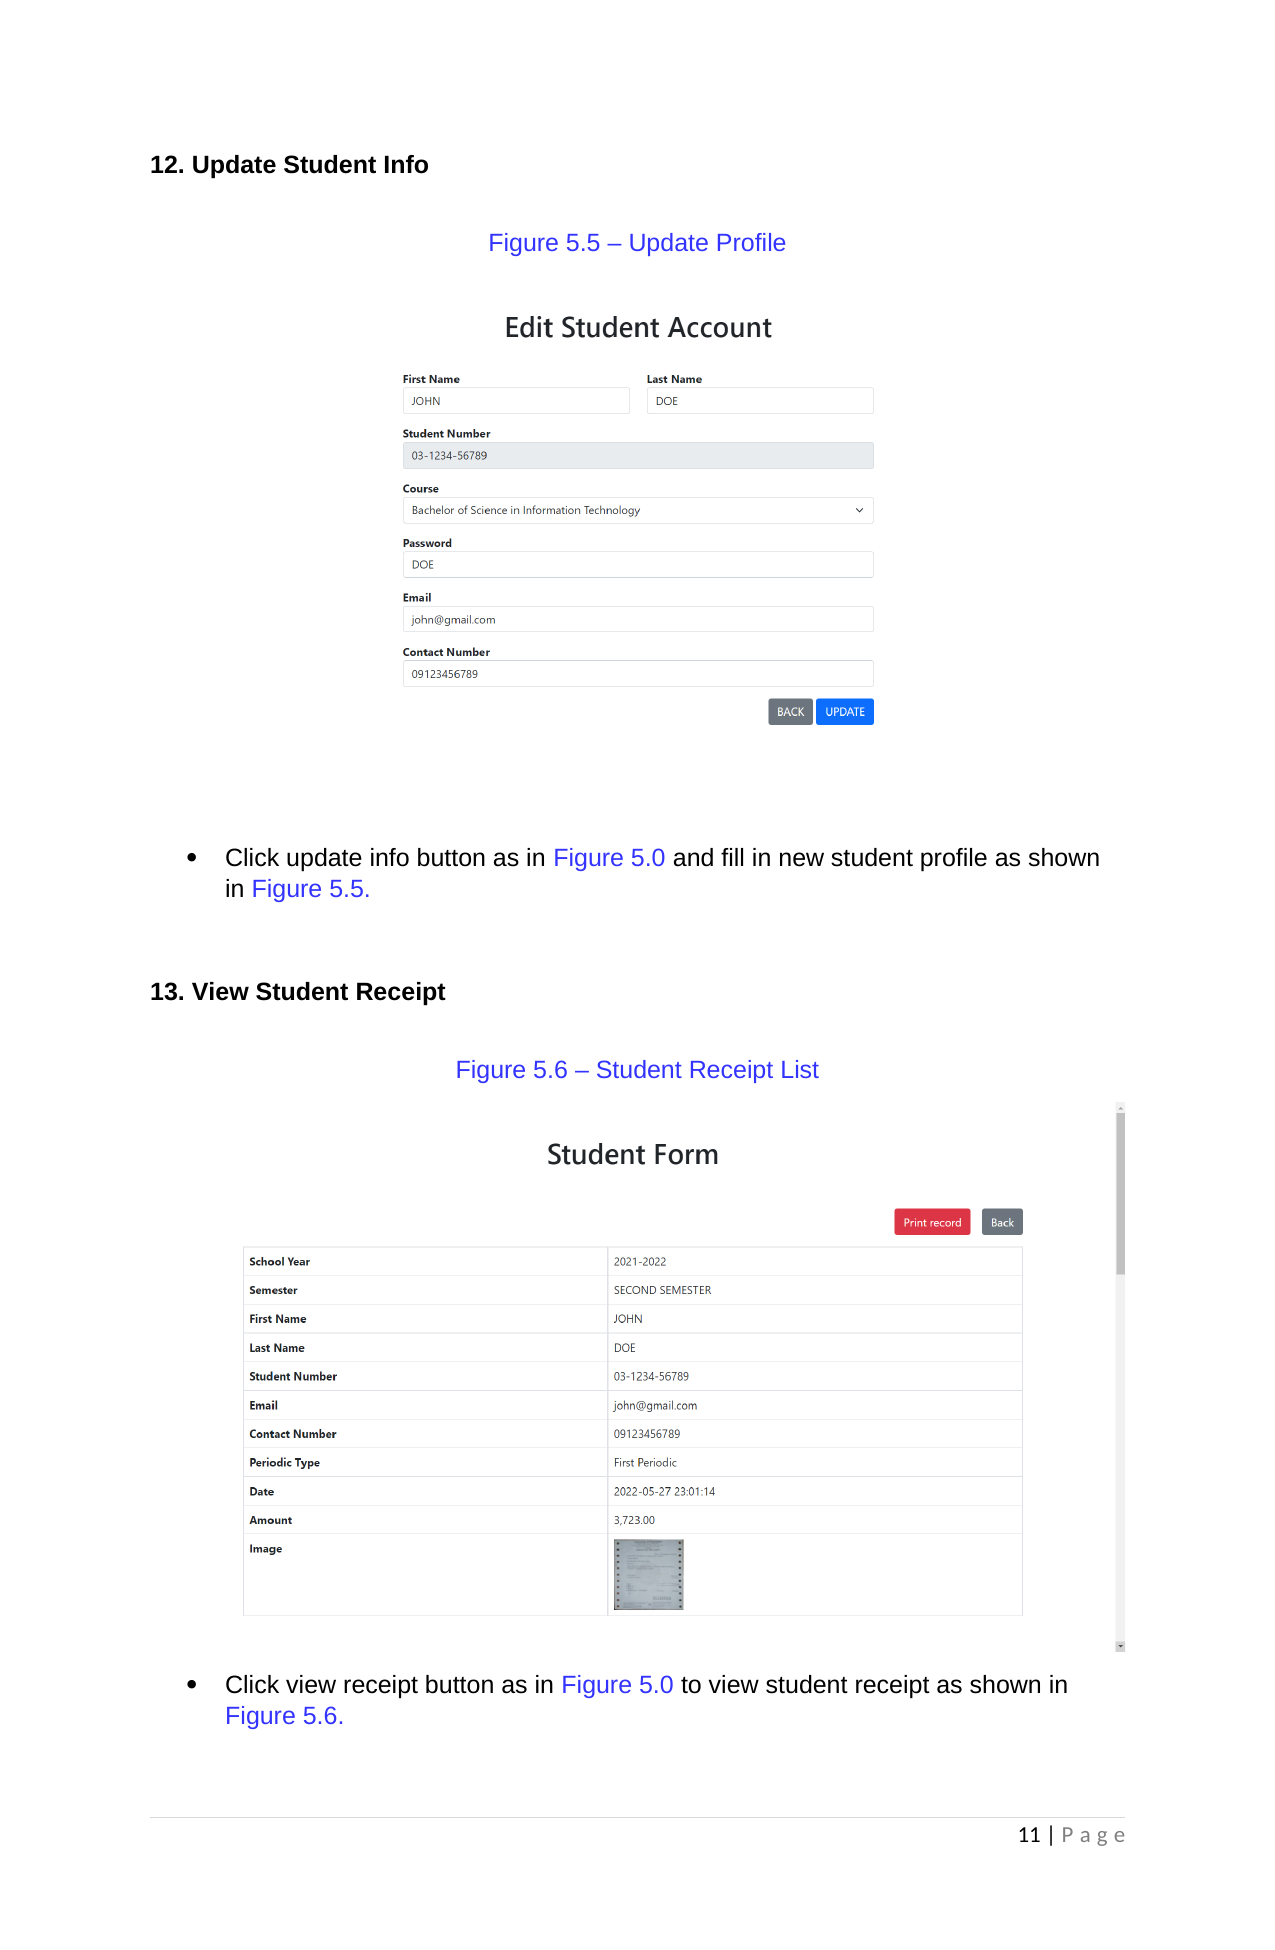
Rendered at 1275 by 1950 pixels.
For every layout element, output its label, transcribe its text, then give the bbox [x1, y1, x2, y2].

list Click update info button as in Figure 5.0 and fill in new student profile as shown in Figure 5.5. [187, 843, 1125, 903]
subtitle 12. Update Student Info [150, 150, 1125, 179]
text Figure 5.5 – Update Profile [150, 228, 1125, 257]
text Figure 5.6 – Student Receipt List [150, 1055, 1125, 1084]
picture [150, 275, 1126, 825]
subtitle 13. View Student Receipt [150, 977, 1125, 1006]
list Click view receipt button as in Figure 5.0 to view student receipt as shown in Figure 5.6. [187, 1670, 1125, 1730]
picture [150, 1102, 1126, 1652]
